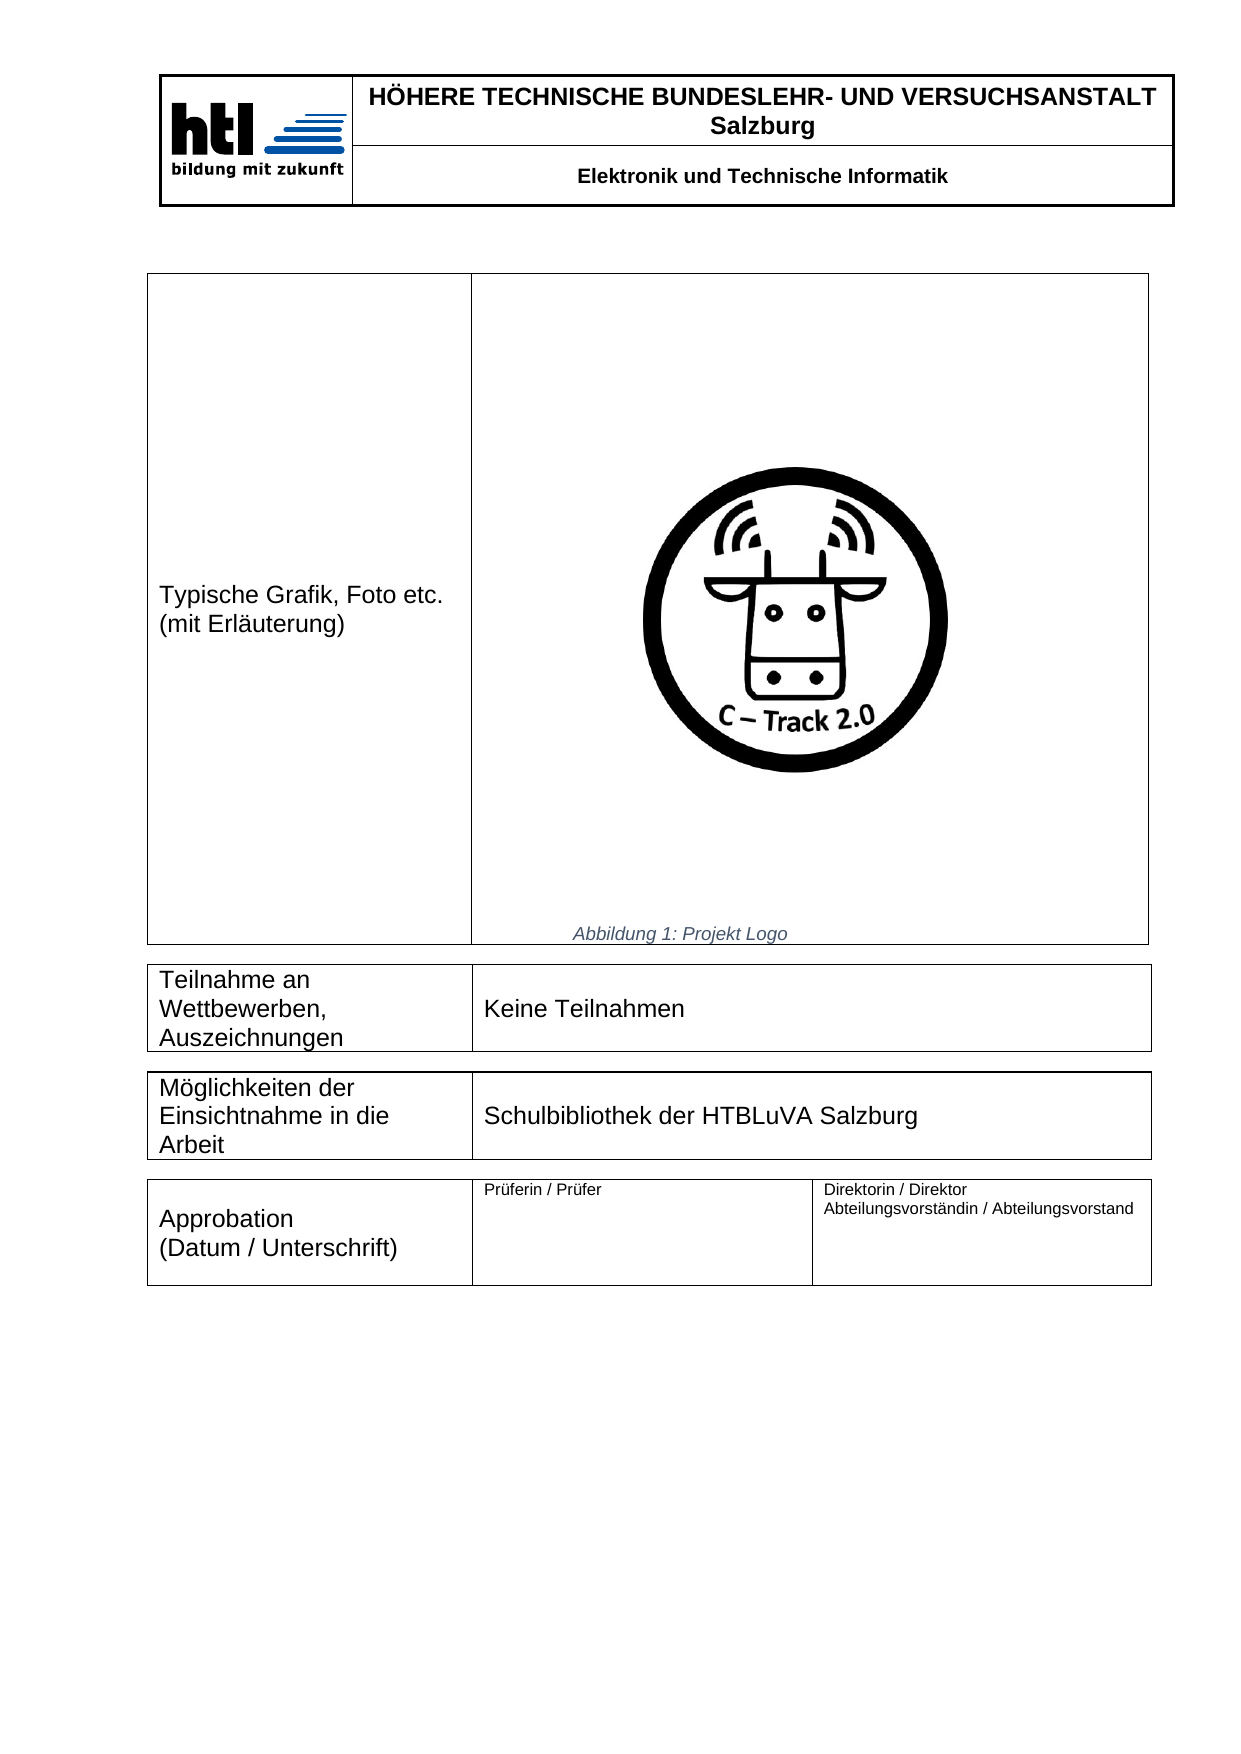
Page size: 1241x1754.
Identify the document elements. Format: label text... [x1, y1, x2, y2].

table_header Möglichkeiten der Einsichtnahme in die Arbeit [148, 1073, 472, 1159]
picture [604, 427, 983, 804]
table_header Keine Teilnahmen [473, 965, 1151, 1051]
table_header Teilnahme an Wettbewerben, Auszeichnungen [148, 965, 472, 1051]
table_header Prüferin / Prüfer [473, 1180, 812, 1285]
table_header Approbation (Datum / Unterschrift) [148, 1180, 472, 1285]
table_header Typische Grafik, Foto etc. (mit Erläuterung) [148, 274, 471, 944]
table_header Schulbibliothek der HTBLuVA Salzburg [473, 1073, 1151, 1159]
table_header [472, 274, 1148, 944]
table_header Direktorin / Direktor Abteilungsvorständin / Abteilungsvorstand [813, 1180, 1151, 1285]
